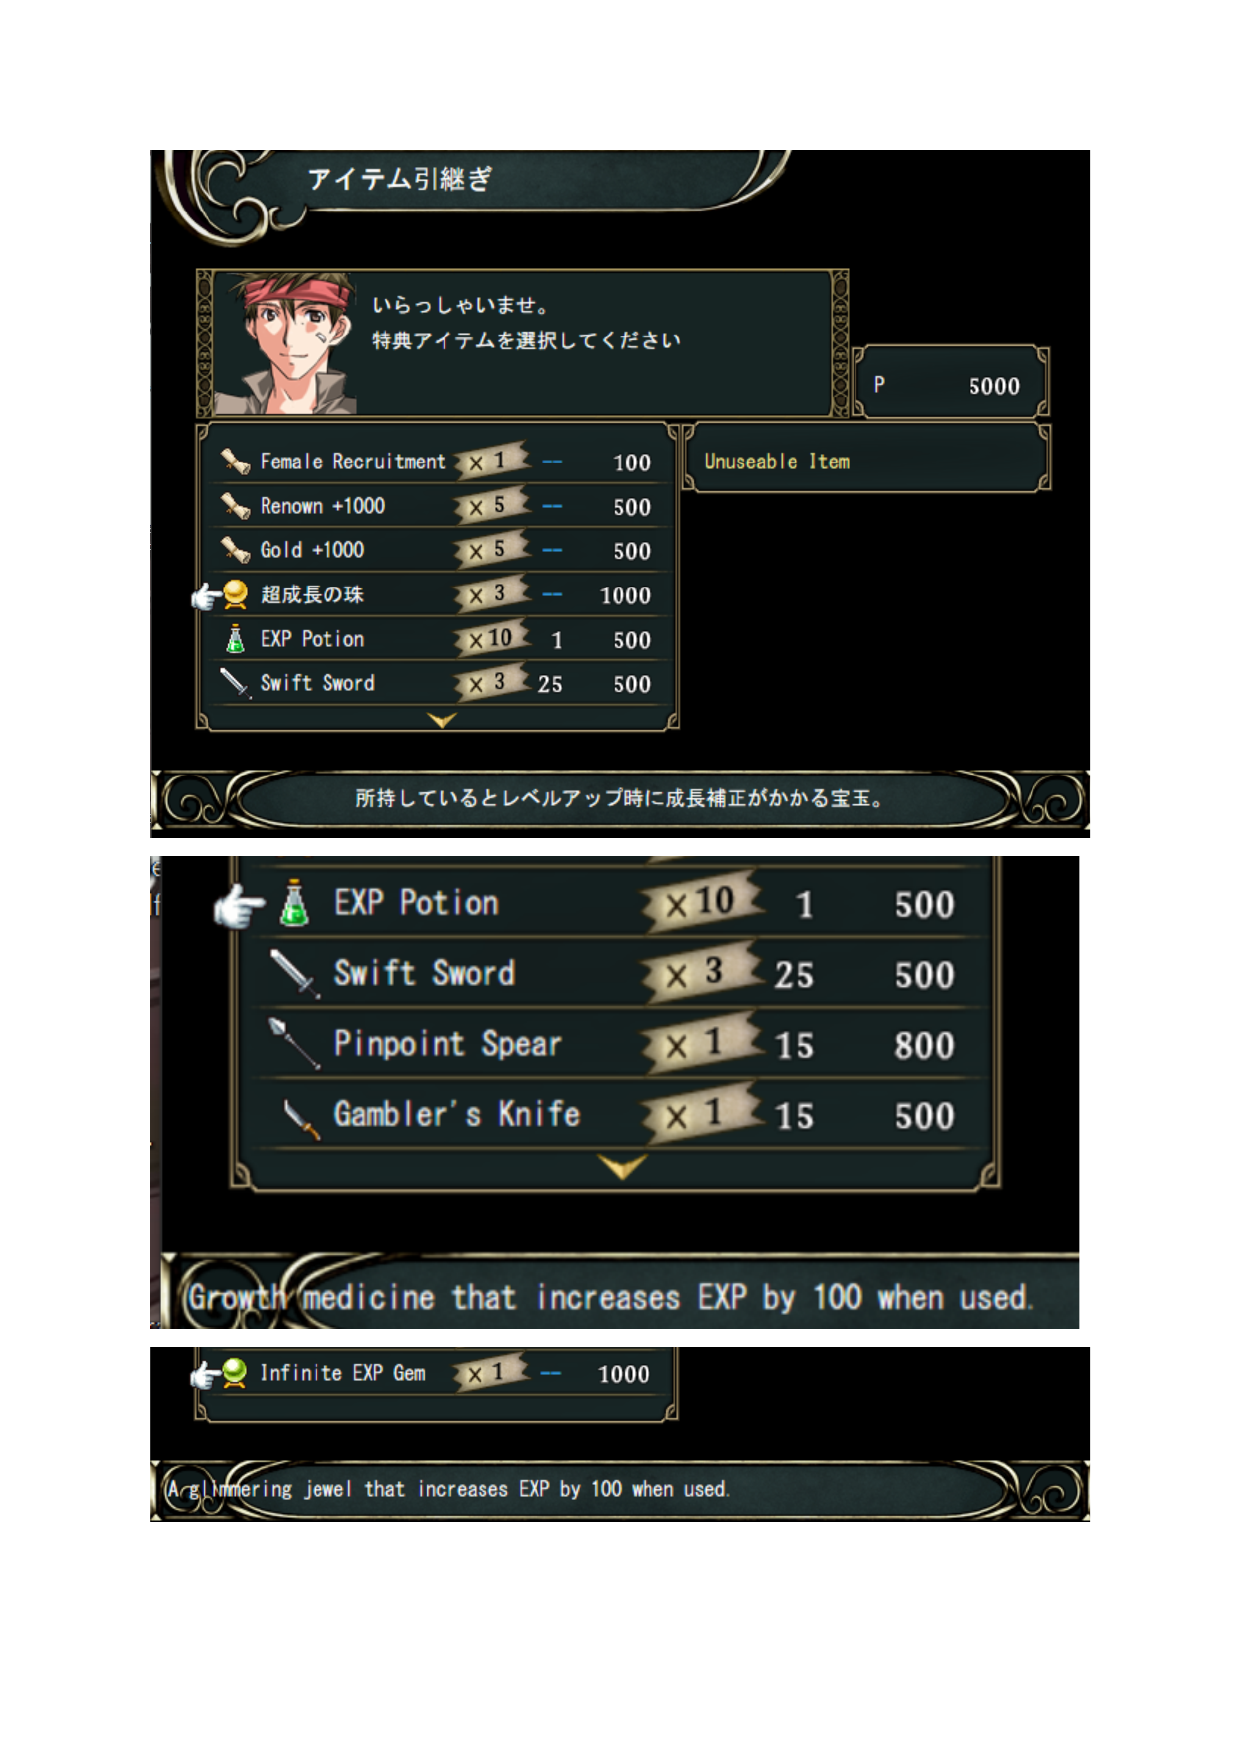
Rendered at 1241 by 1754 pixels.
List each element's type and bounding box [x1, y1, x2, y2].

picture [150, 856, 1080, 1329]
picture [150, 150, 1091, 838]
picture [150, 1347, 1091, 1522]
